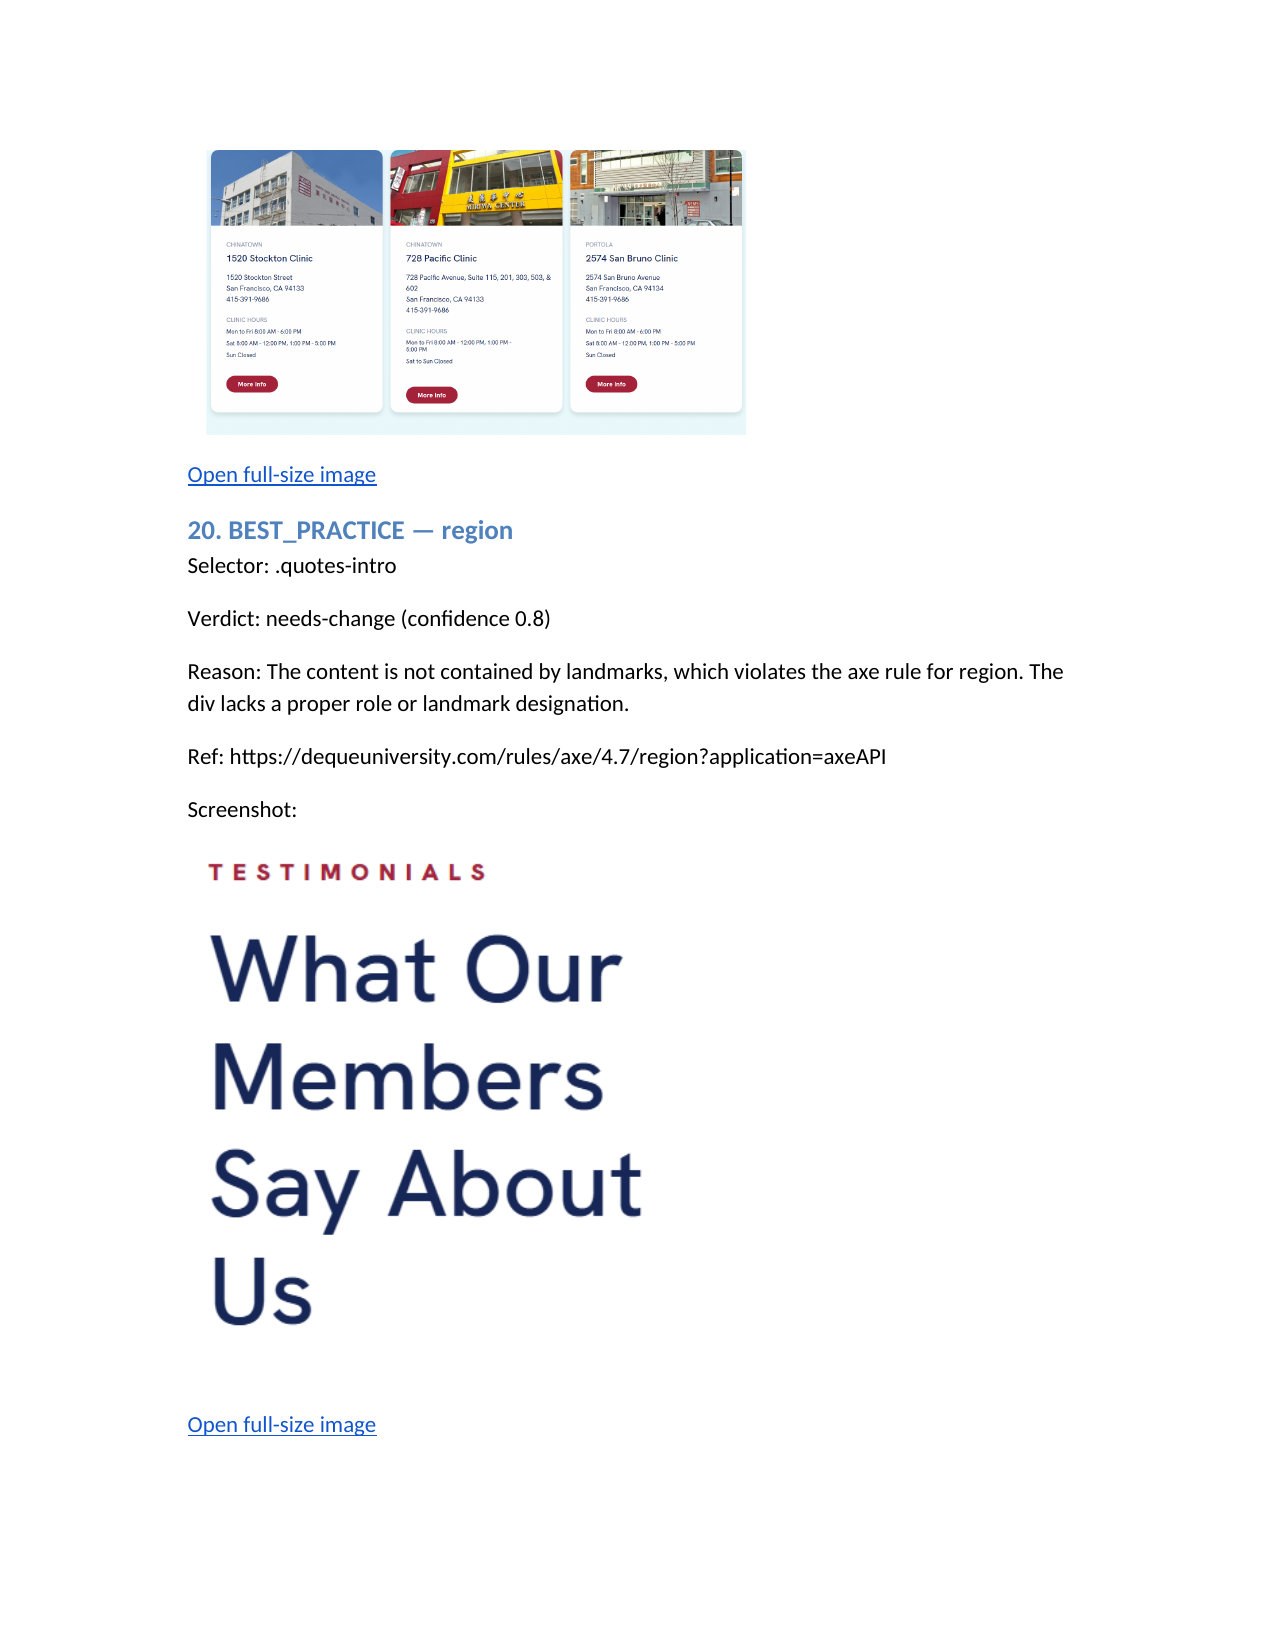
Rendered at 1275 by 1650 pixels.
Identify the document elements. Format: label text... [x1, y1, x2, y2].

text Screenshot: [187, 795, 1087, 823]
picture [206, 848, 747, 1386]
subtitle 20. BEST_PRACTICE — region [187, 513, 1087, 546]
text Open full-size image [187, 460, 1087, 488]
text Verdict: needs-change (confidence 0.8) [187, 604, 1087, 632]
text Reason: The content is not contained by landmarks, which violates the axe rule for region. The div lacks a proper role or landmark designation. [187, 657, 1087, 717]
text Open full-size image [187, 1411, 1087, 1439]
text Selector: .quotes-intro [187, 551, 1087, 579]
text Ref: https://dequeuniversity.com/rules/axe/4.7/region?application=axeAPI [187, 742, 1087, 770]
picture [206, 150, 747, 435]
